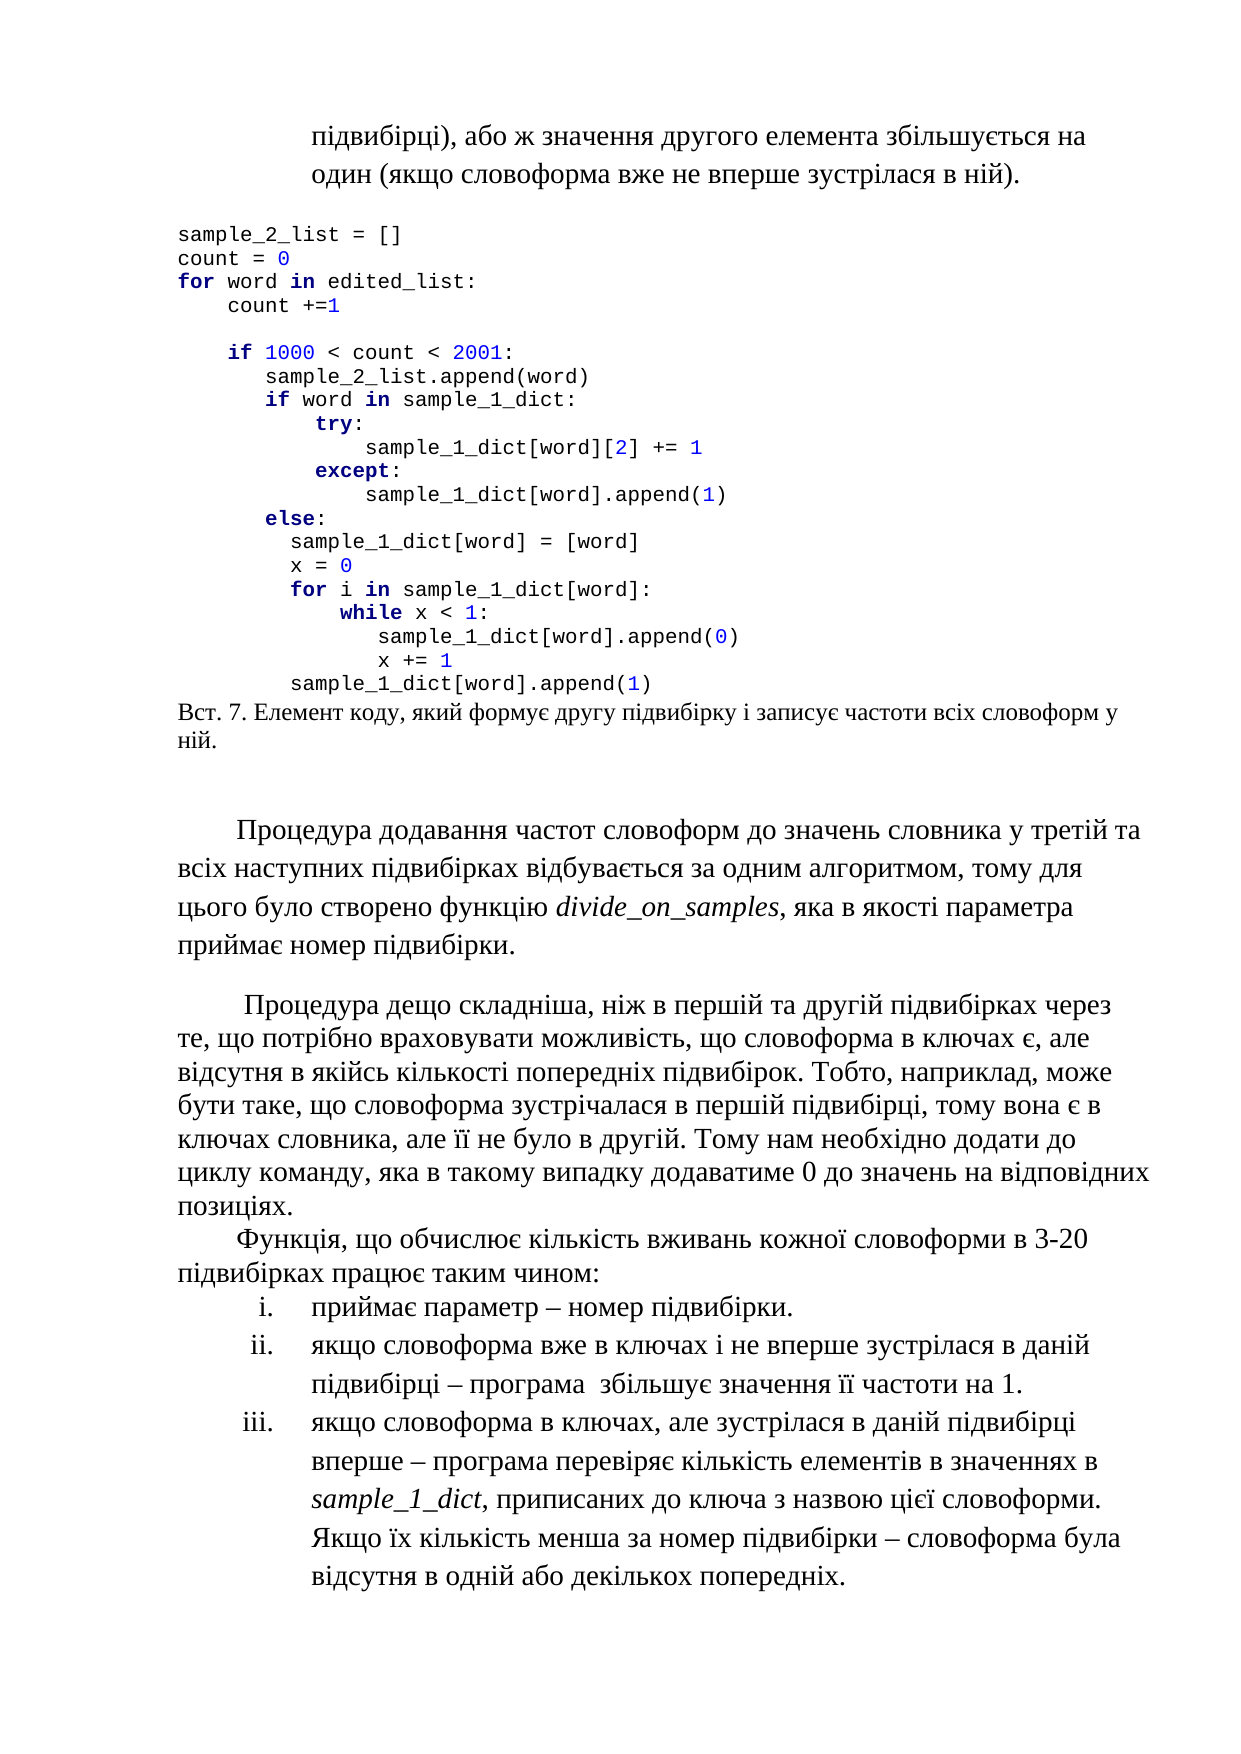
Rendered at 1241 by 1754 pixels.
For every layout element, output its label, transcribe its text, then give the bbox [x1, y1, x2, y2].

text Процедура додавання частот словоформ до значень словника у третій та всіх наступних підвибірках відбувається за одним алгоритмом, тому для цього було створено функцію divide_on_samples, яка в якості параметра приймає номер підвибірки. [177, 812, 1152, 961]
text Вст. 7. Елемент коду, який формує другу підвибірку і записує частоти всіх словоформ у ній. [177, 697, 1152, 754]
list якщо словоформа в ключах, але зустрілася в даній підвибірці вперше – програма перевіряє кількість елементів в значеннях в sample_1_dict, приписаних до ключа з назвою цієї словоформи. Якщо їх кількість менша за номер підвибірки – словоформа була відсутня в одній або декількох попередніх. [274, 1404, 1152, 1592]
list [274, 118, 1152, 190]
list якщо словоформа вже в ключах і не вперше зустрілася в даній підвибірці – програма збільшує значення її частоти на 1. [274, 1327, 1152, 1399]
text sample_2_list = [] count = 0 for word in edited_list: count +=1 if 1000 < count < 2001: sample_2_list.append(word) if word in sample_1_dict: try: sample_1_dict[word][2] += 1 except: sample_1_dict[word].append(1) else: sample_1_dict[word] = [word] x = 0 for i in sample_1_dict[word]: while x < 1: sample_1_dict[word].append(0) x += 1 sample_1_dict[word].append(1) [177, 224, 1152, 697]
text Процедура дещо складніша, ніж в першій та другій підвибірках через те, що потрібно враховувати можливість, що словоформа в ключах є, але відсутня в якійсь кількості попередніх підвибірок. Тобто, наприклад, може бути таке, що словоформа зустрічалася в першій підвибірці, тому вона є в ключах словника, але її не було в другій. Тому нам необхідно додати до циклу команду, яка в такому випадку додаватиме 0 до значень на відповідних позиціях. [177, 987, 1152, 1222]
list приймає параметр – номер підвибірки. [274, 1289, 1152, 1322]
text Функція, що обчислює кількість вживань кожної словоформи в 3-20 підвибірках працює таким чином: [177, 1222, 1152, 1289]
